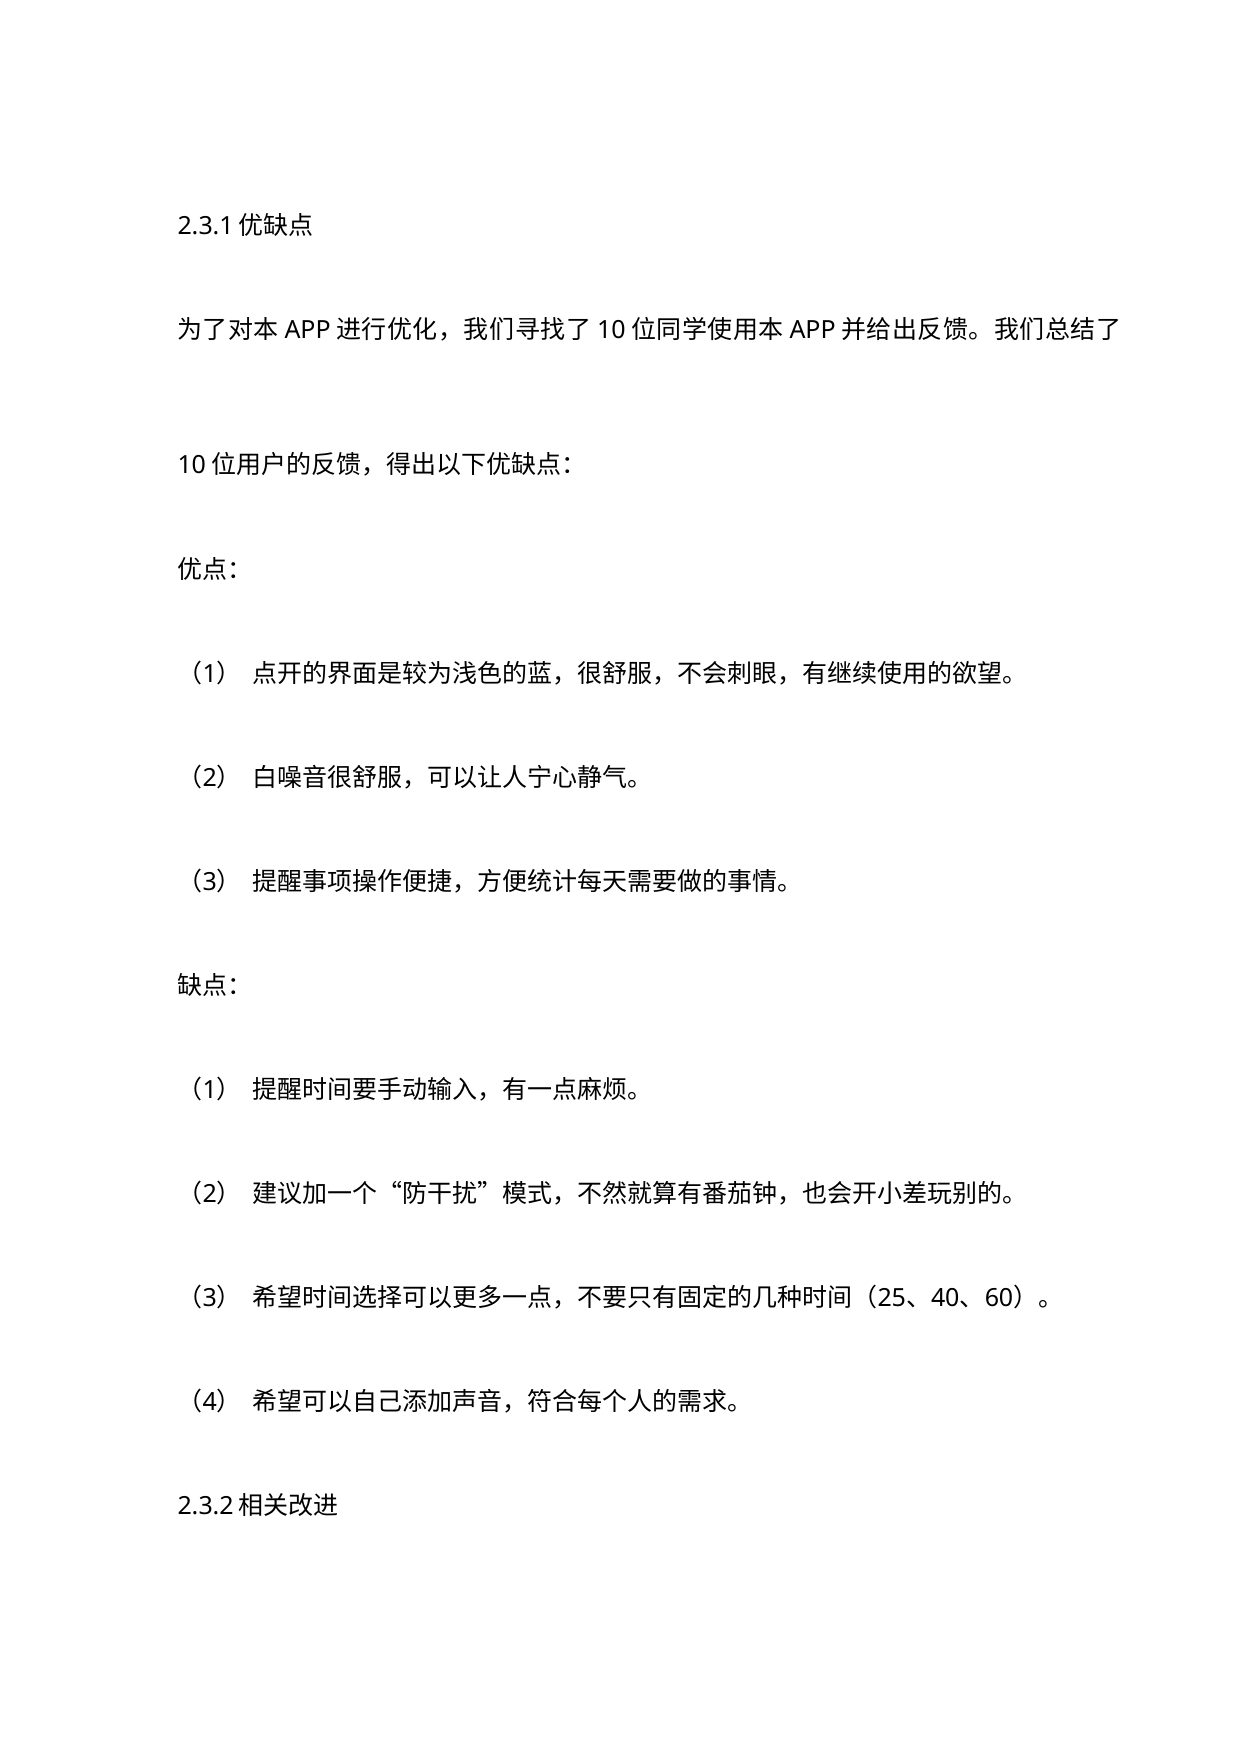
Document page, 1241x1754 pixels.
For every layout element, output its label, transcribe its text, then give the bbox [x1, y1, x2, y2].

list 提醒时间要手动输入，有一点麻烦。 [177, 1055, 1122, 1120]
text 2.3.2相关改进 [177, 1471, 1122, 1536]
text 为了对本APP进行优化，我们寻找了10位同学使用本APP并给出反馈。我们总结了10位用户的反馈，得出以下优缺点： [177, 296, 1122, 496]
list 希望时间选择可以更多一点，不要只有固定的几种时间（25、40、60）。 [177, 1263, 1122, 1328]
list 提醒事项操作便捷，方便统计每天需要做的事情。 [177, 847, 1122, 912]
list 点开的界面是较为浅色的蓝，很舒服，不会刺眼，有继续使用的欲望。 [177, 639, 1122, 704]
list 建议加一个“防干扰”模式，不然就算有番茄钟，也会开小差玩别的。 [177, 1159, 1122, 1224]
list 白噪音很舒服，可以让人宁心静气。 [177, 743, 1122, 808]
text 缺点： [177, 951, 1122, 1016]
text 优点： [177, 535, 1122, 600]
text 2.3.1优缺点 [177, 191, 1122, 256]
list 希望可以自己添加声音，符合每个人的需求。 [177, 1367, 1122, 1432]
